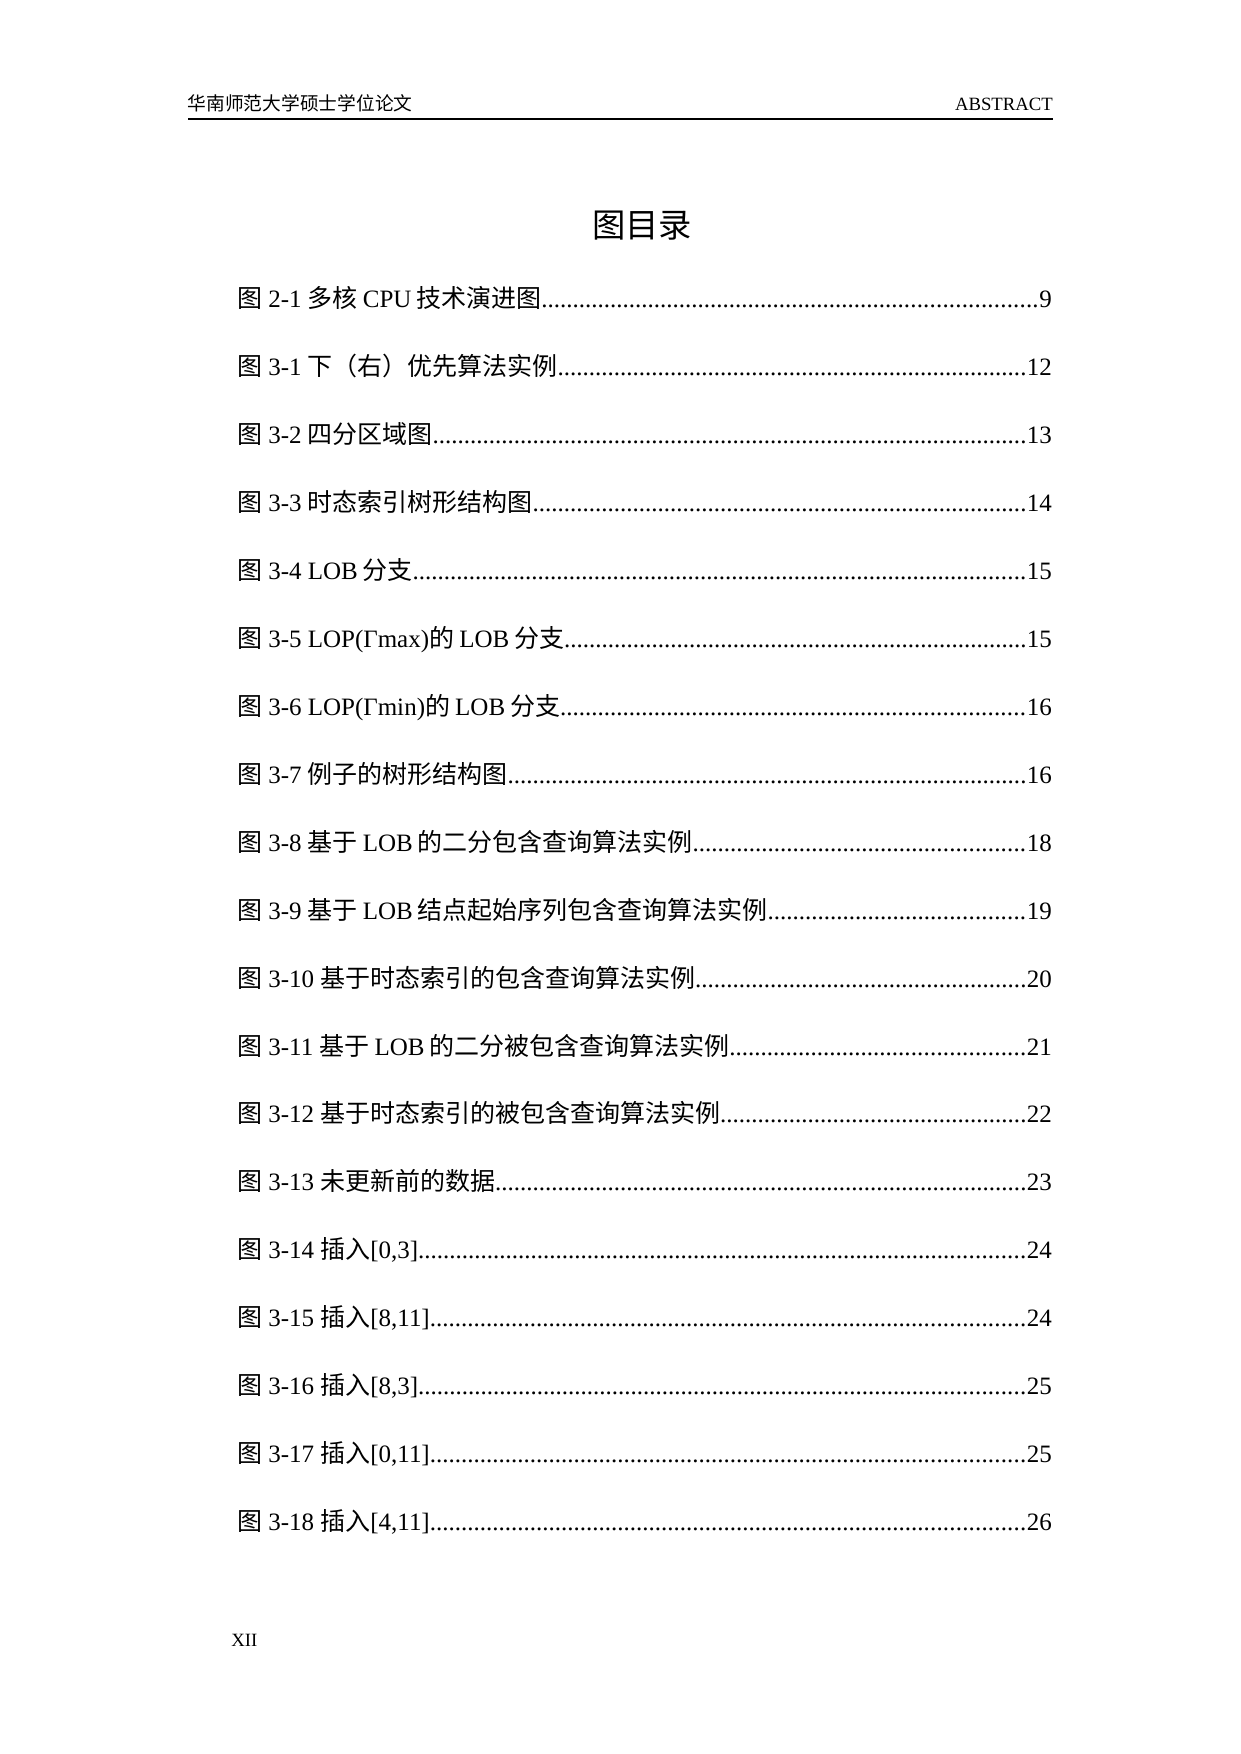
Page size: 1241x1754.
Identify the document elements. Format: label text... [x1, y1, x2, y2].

text 图 3-9 基于LOB结点起始序列包含查询算法实例 19 [237, 874, 1053, 942]
text 图目录 [187, 189, 1053, 257]
text 图 3-16 插入[8,3] 25 [237, 1350, 1053, 1418]
text 图 3-18 插入[4,11] 26 [237, 1486, 1053, 1553]
text 图 3-7 例子的树形结构图 16 [237, 738, 1053, 806]
text 图 3-4 LOB分支 15 [237, 535, 1053, 603]
text 图 3-14 插入[0,3] 24 [237, 1214, 1053, 1282]
text 图 3-12 基于时态索引的被包含查询算法实例 22 [237, 1078, 1053, 1146]
text 图 3-3 时态索引树形结构图 14 [237, 467, 1053, 535]
text 图 3-8 基于LOB的二分包含查询算法实例 18 [237, 806, 1053, 874]
text 图 3-2 四分区域图 13 [237, 399, 1053, 467]
text 图 3-11 基于LOB的二分被包含查询算法实例 21 [237, 1010, 1053, 1078]
text 图 3-1 下（右）优先算法实例 12 [237, 331, 1053, 399]
text 图 3-6 LOP(Γmin)的LOB分支 16 [237, 671, 1053, 738]
text 图 3-5 LOP(Γmax)的LOB分支 15 [237, 603, 1053, 671]
text 图 2-1 多核CPU技术演进图 9 [237, 263, 1053, 331]
text 图 3-13 未更新前的数据 23 [237, 1146, 1053, 1214]
text 图 3-15 插入[8,11] 24 [237, 1282, 1053, 1350]
text 图 3-10 基于时态索引的包含查询算法实例 20 [237, 942, 1053, 1010]
text 图 3-17 插入[0,11] 25 [237, 1418, 1053, 1486]
